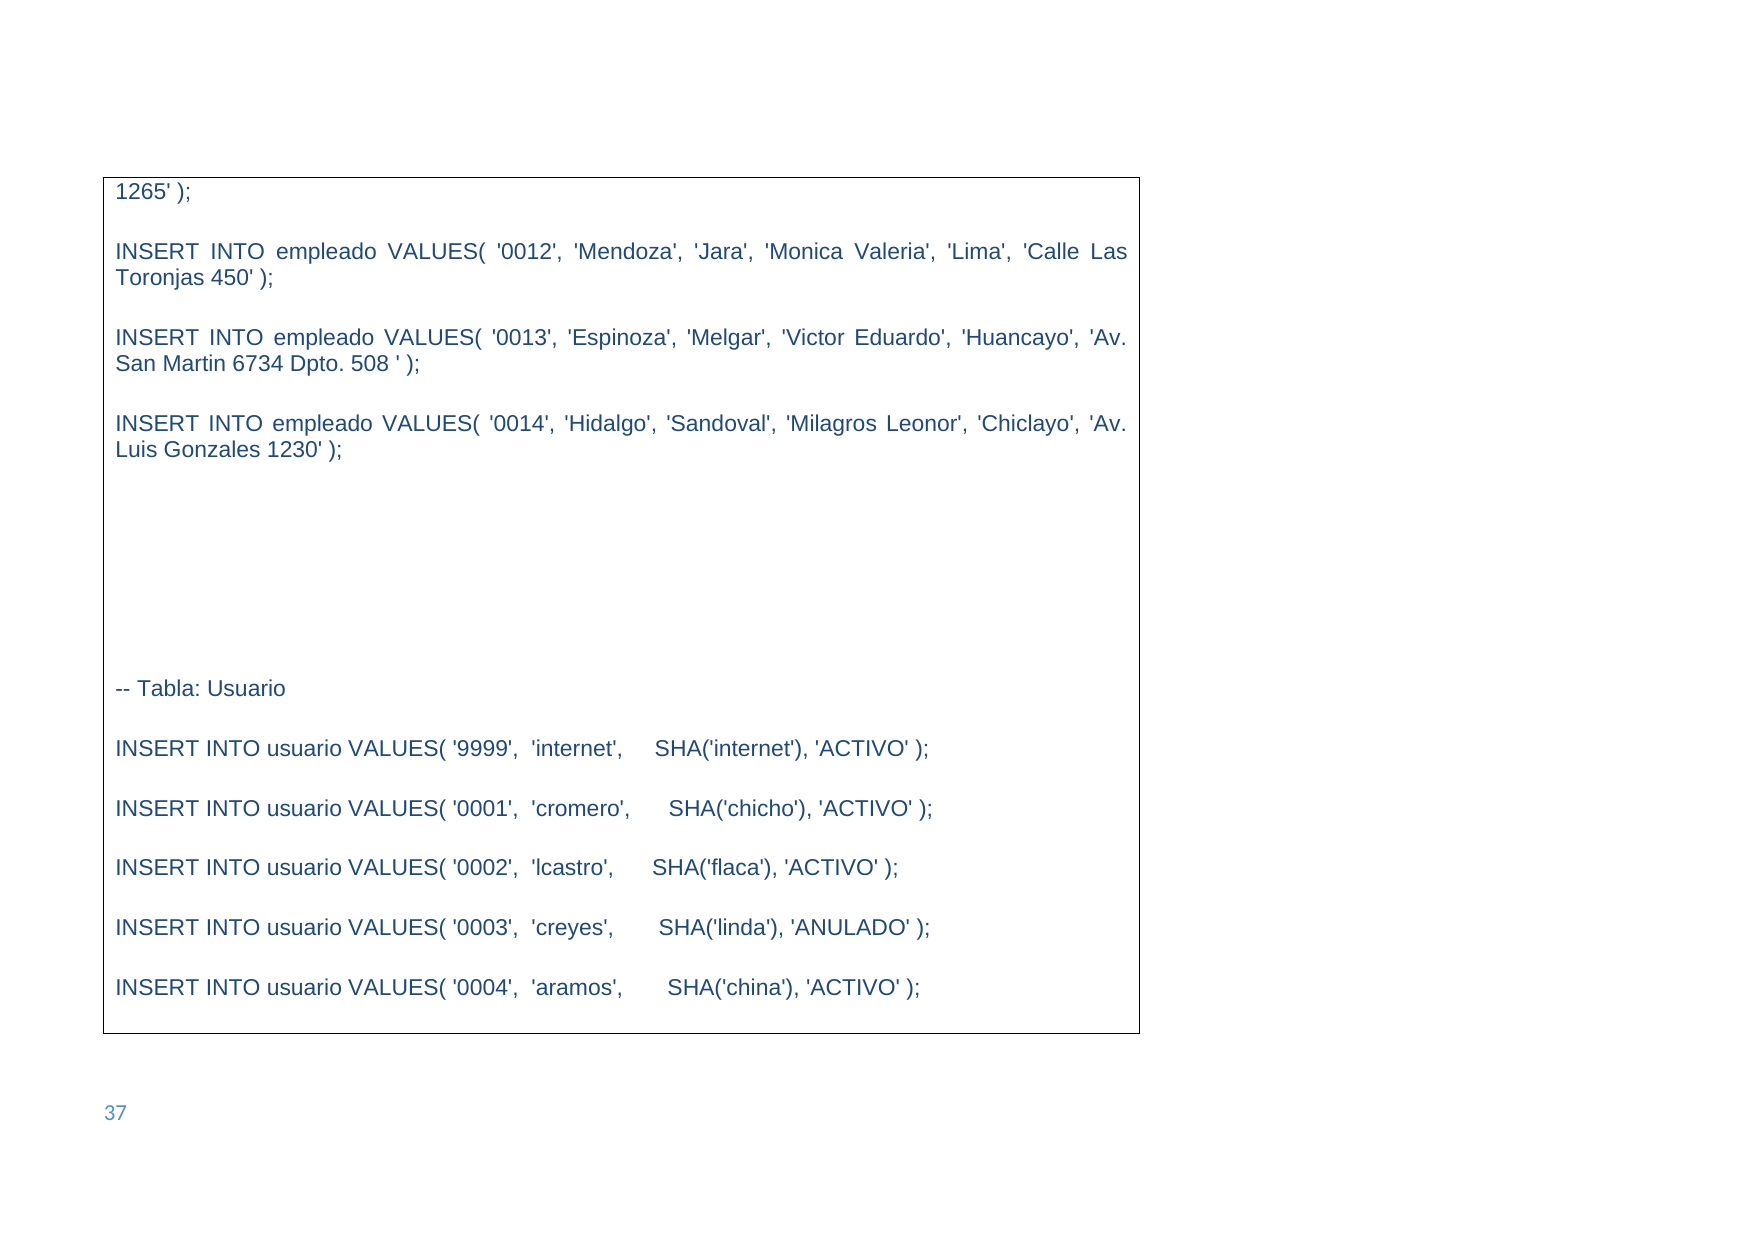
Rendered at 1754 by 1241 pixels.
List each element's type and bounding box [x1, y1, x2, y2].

table_header [104, 178, 1139, 1033]
